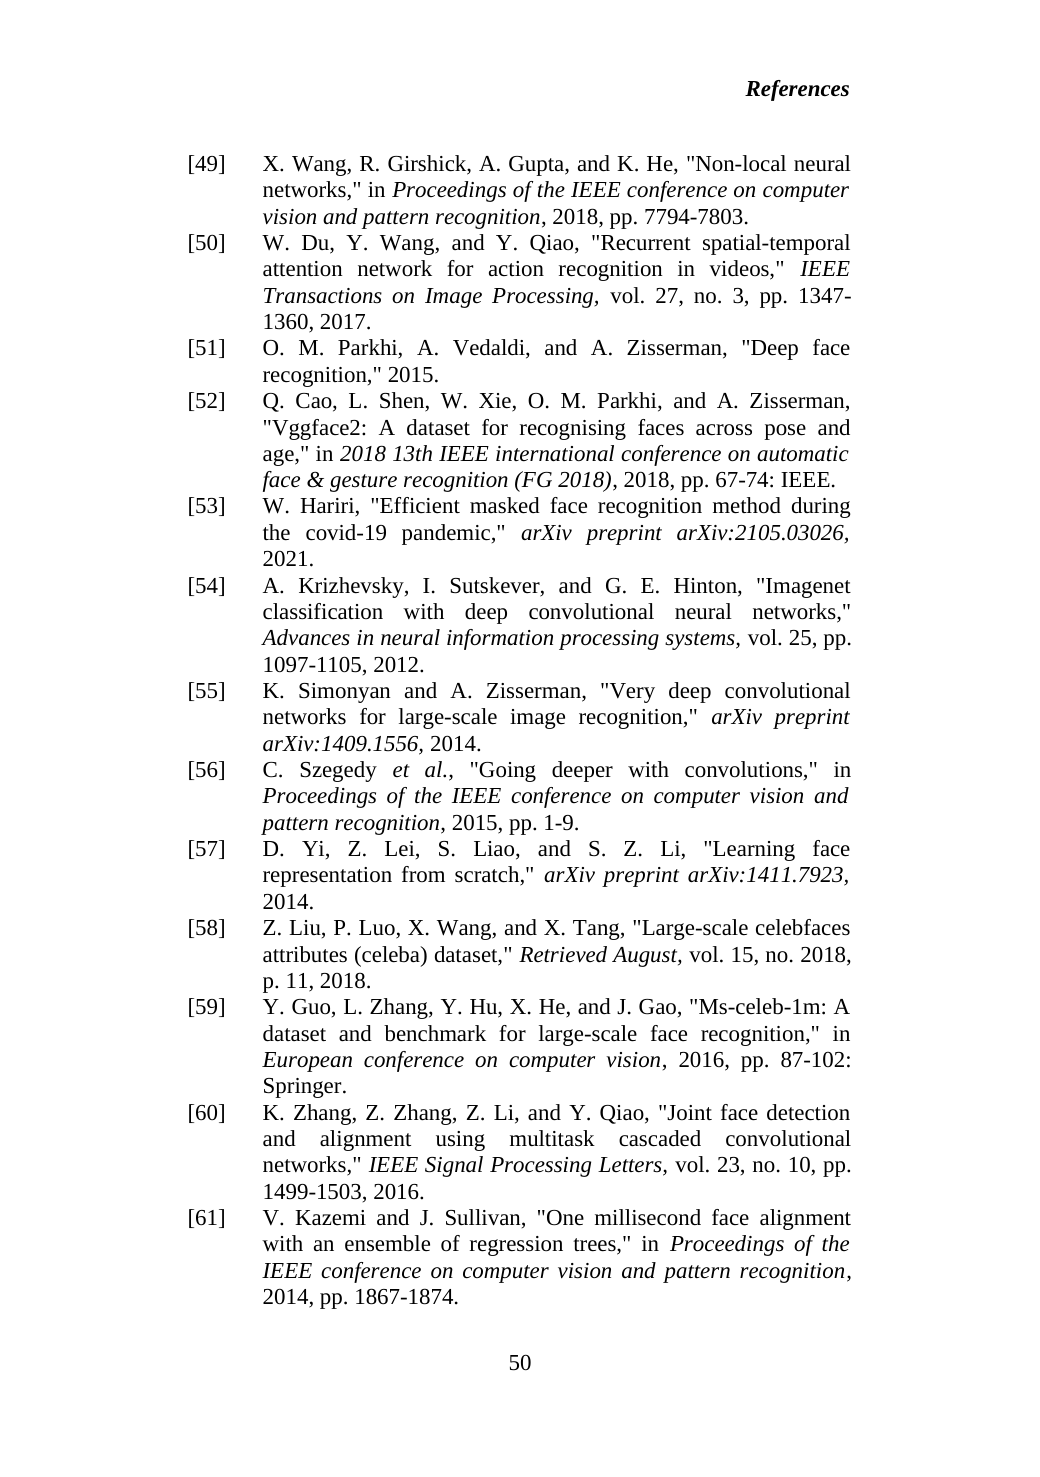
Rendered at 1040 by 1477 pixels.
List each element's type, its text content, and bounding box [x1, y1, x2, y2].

text [53] W. Hariri, "Efficient masked face recognition method during the covid-19 pandemic," arXiv preprint arXiv:2105.03026, 2021. [187, 493, 852, 572]
text [59] Y. Guo, L. Zhang, Y. Hu, X. He, and J. Gao, "Ms-celeb-1m: A dataset and benchmark for large-scale face recognition," in European conference on computer vision, 2016, pp. 87-102: Springer. [187, 993, 852, 1099]
text [56] C. Szegedy et al., "Going deeper with convolutions," in Proceedings of the IEEE conference on computer vision and pattern recognition, 2015, pp. 1-9. [187, 756, 852, 835]
text [61] V. Kazemi and J. Sullivan, "One millisecond face alignment with an ensemble of regression trees," in Proceedings of the IEEE conference on computer vision and pattern recognition, 2014, pp. 1867-1874. [187, 1204, 852, 1309]
text [54] A. Krizhevsky, I. Sutskever, and G. E. Hinton, "Imagenet classification with deep convolutional neural networks," Advances in neural information processing systems, vol. 25, pp. 1097-1105, 2012. [187, 572, 852, 677]
text [57] D. Yi, Z. Lei, S. Liao, and S. Z. Li, "Learning face representation from scratch," arXiv preprint arXiv:1411.7923, 2014. [187, 835, 852, 914]
text [58] Z. Liu, P. Luo, X. Wang, and X. Tang, "Large-scale celebfaces attributes (celeba) dataset," Retrieved August, vol. 15, no. 2018, p. 11, 2018. [187, 914, 852, 993]
text [52] Q. Cao, L. Shen, W. Xie, O. M. Parkhi, and A. Zisserman, "Vggface2: A dataset for recognising faces across pose and age," in 2018 13th IEEE international conference on automatic face & gesture recognition (FG 2018), 2018, pp. 67-74: IEEE. [187, 387, 852, 493]
text [49] X. Wang, R. Girshick, A. Gupta, and K. He, "Non-local neural networks," in Proceedings of the IEEE conference on computer vision and pattern recognition, 2018, pp. 7794-7803. [187, 150, 852, 229]
text [60] K. Zhang, Z. Zhang, Z. Li, and Y. Qiao, "Joint face detection and alignment using multitask cascaded convolutional networks," IEEE Signal Processing Letters, vol. 23, no. 10, pp. 1499-1503, 2016. [187, 1099, 852, 1204]
text [50] W. Du, Y. Wang, and Y. Qiao, "Recurrent spatial-temporal attention network for action recognition in videos," IEEE Transactions on Image Processing, vol. 27, no. 3, pp. 1347-1360, 2017. [187, 229, 852, 334]
text [51] O. M. Parkhi, A. Vedaldi, and A. Zisserman, "Deep face recognition," 2015. [187, 334, 852, 387]
text [55] K. Simonyan and A. Zisserman, "Very deep convolutional networks for large-scale image recognition," arXiv preprint arXiv:1409.1556, 2014. [187, 677, 852, 756]
